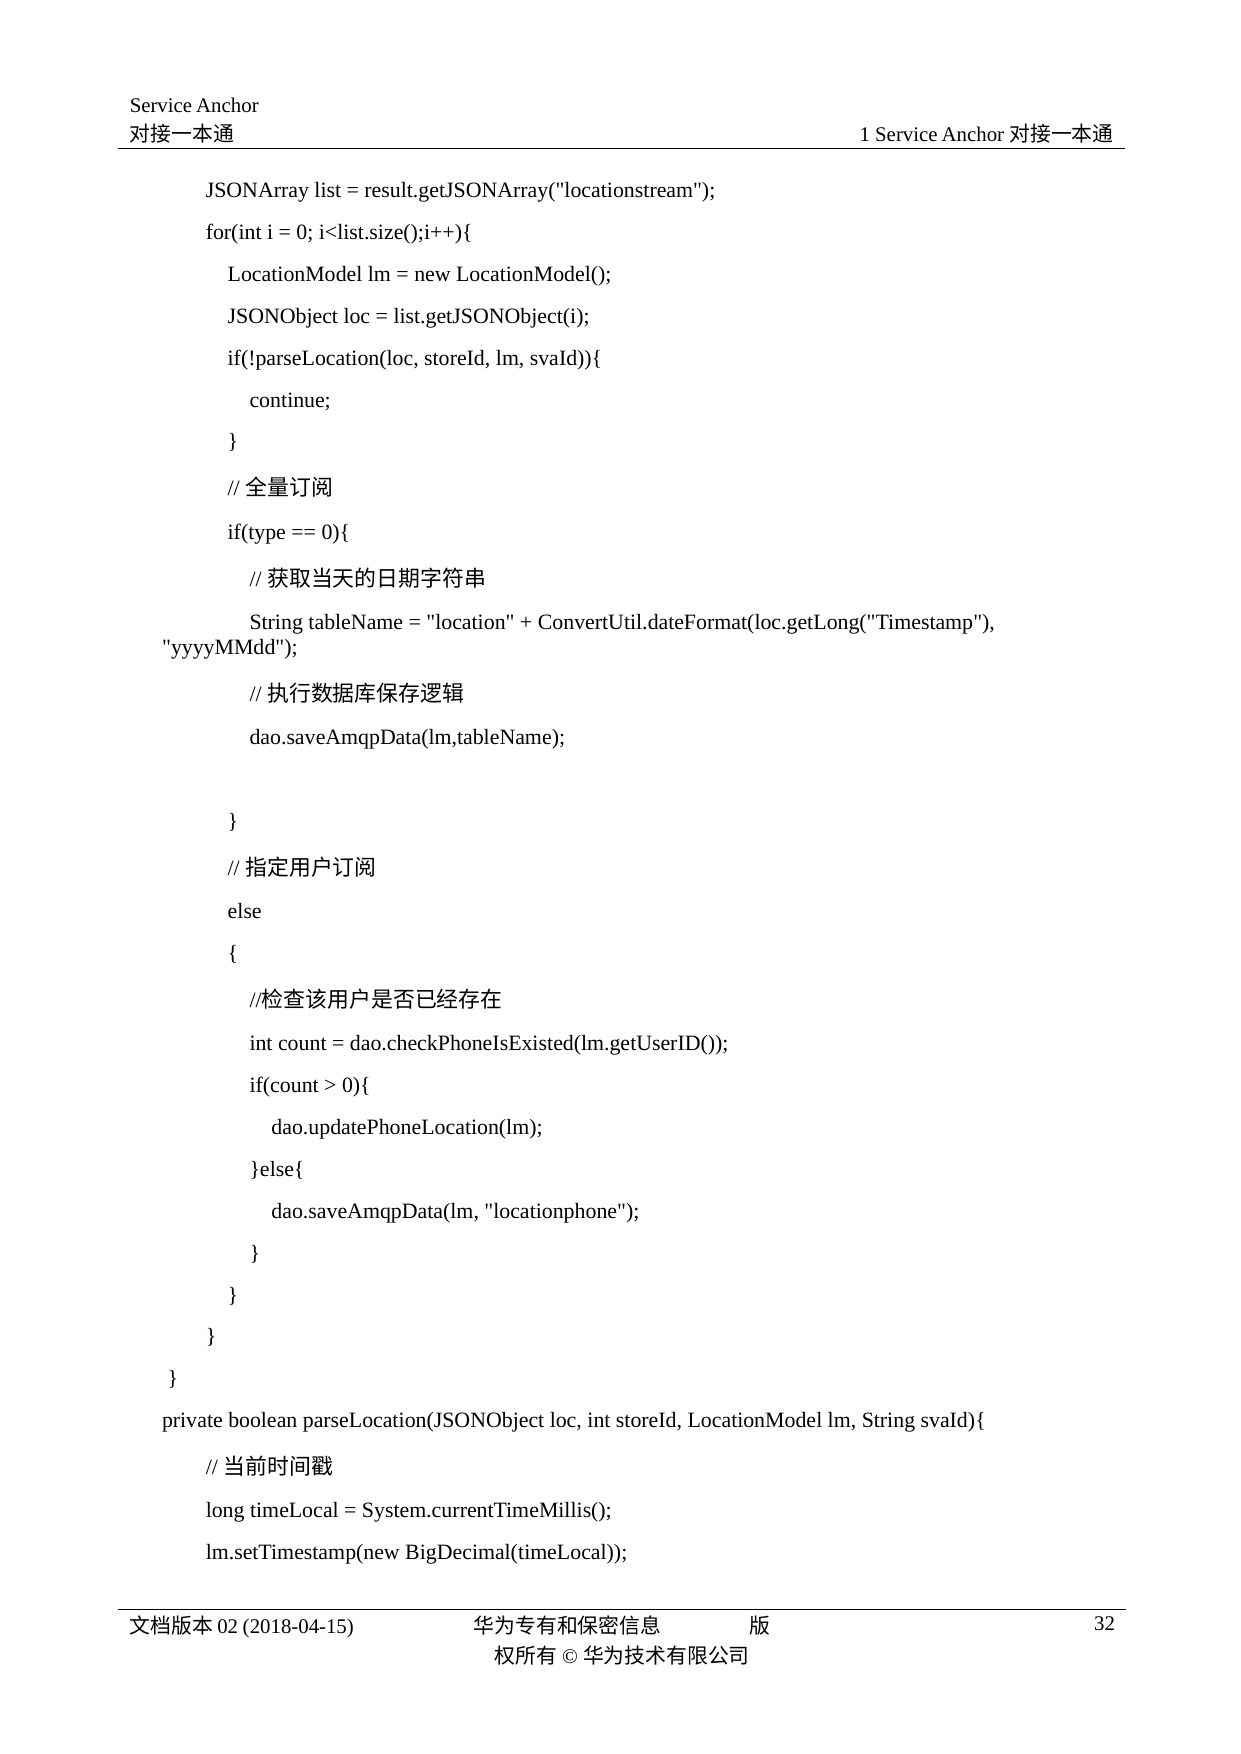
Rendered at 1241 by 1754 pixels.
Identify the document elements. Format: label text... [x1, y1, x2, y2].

text //检查该用户是否已经存在 [162, 982, 1122, 1014]
text // 当前时间戳 [162, 1449, 1122, 1481]
text } [162, 1282, 1122, 1307]
text } [162, 1240, 1122, 1265]
text int count = dao.checkPhoneIsExisted(lm.getUserID()); [162, 1030, 1122, 1056]
text for(int i = 0; i<list.size();i++){ [162, 219, 1122, 244]
text JSONArray list = result.getJSONArray("locationstream"); [162, 177, 1122, 202]
text private boolean parseLocation(JSONObject loc, int storeId, LocationModel lm, String svaId){ [162, 1407, 1122, 1432]
text } [162, 428, 1122, 454]
text }else{ [162, 1156, 1122, 1181]
text dao.saveAmqpData(lm, "locationphone"); [162, 1198, 1122, 1223]
text if(count > 0){ [162, 1072, 1122, 1097]
text // 指定用户订阅 [162, 850, 1122, 882]
text dao.saveAmqpData(lm,tableName); [162, 724, 1122, 749]
text } [162, 1323, 1122, 1349]
text JSONObject loc = list.getJSONObject(i); [162, 303, 1122, 328]
text lm.setTimestamp(new BigDecimal(timeLocal)); [162, 1539, 1122, 1564]
text // 获取当天的日期字符串 [162, 561, 1122, 592]
text } [162, 808, 1122, 833]
text else [162, 898, 1122, 923]
text continue; [162, 387, 1122, 412]
text long timeLocal = System.currentTimeMillis(); [162, 1497, 1122, 1523]
text // 执行数据库保存逻辑 [162, 676, 1122, 708]
text LocationModel lm = new LocationModel(); [162, 261, 1122, 286]
text if(type == 0){ [162, 519, 1122, 544]
text { [162, 940, 1122, 965]
text // 全量订阅 [162, 470, 1122, 502]
text if(!parseLocation(loc, storeId, lm, svaId)){ [162, 345, 1122, 370]
text } [162, 1365, 1122, 1391]
text dao.updatePhoneLocation(lm); [162, 1114, 1122, 1139]
text String tableName = "location" + ConvertUtil.dateFormat(loc.getLong("Timestamp"), "yyyyMMdd"); [162, 609, 1122, 659]
